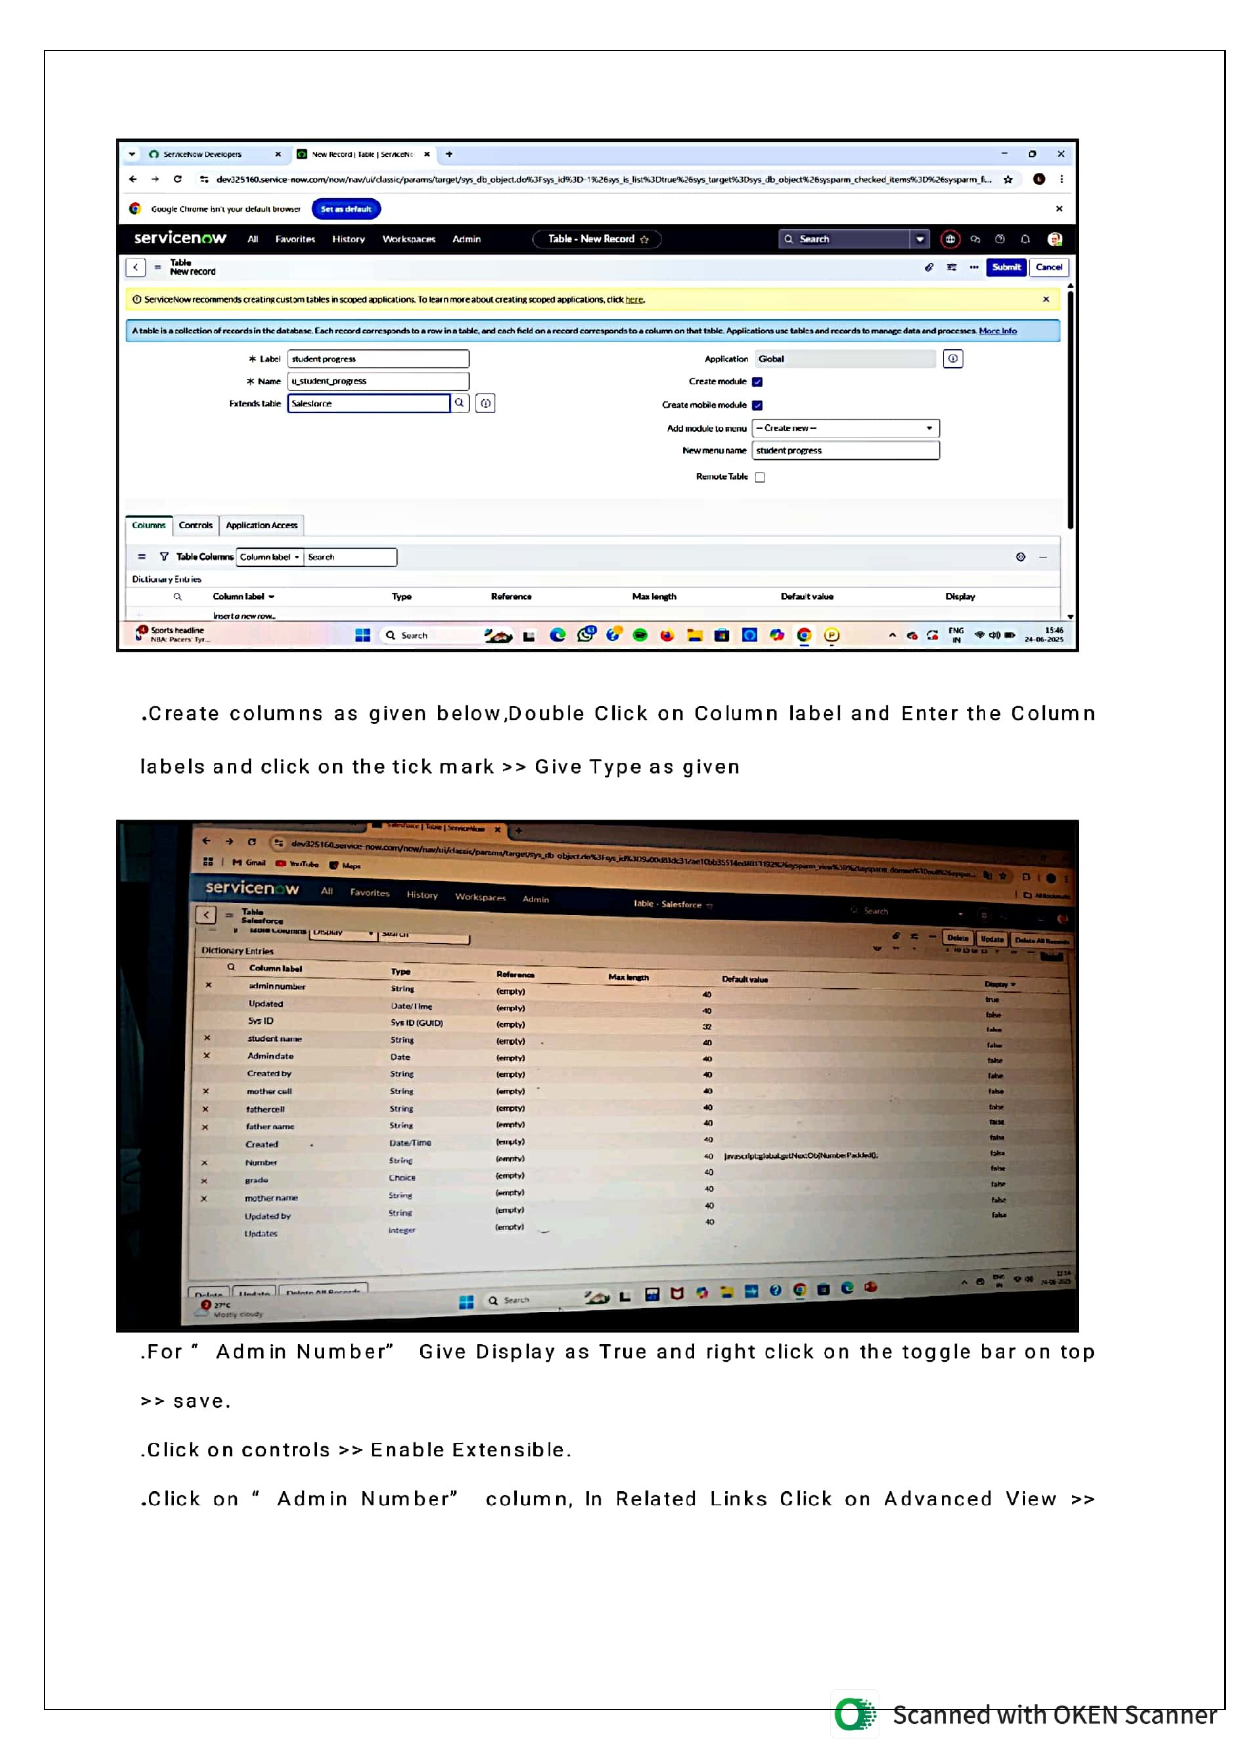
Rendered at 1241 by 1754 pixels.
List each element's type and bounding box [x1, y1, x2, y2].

picture [830, 1710, 1218, 1739]
picture [115, 135, 1098, 1510]
picture [830, 1689, 1218, 1709]
